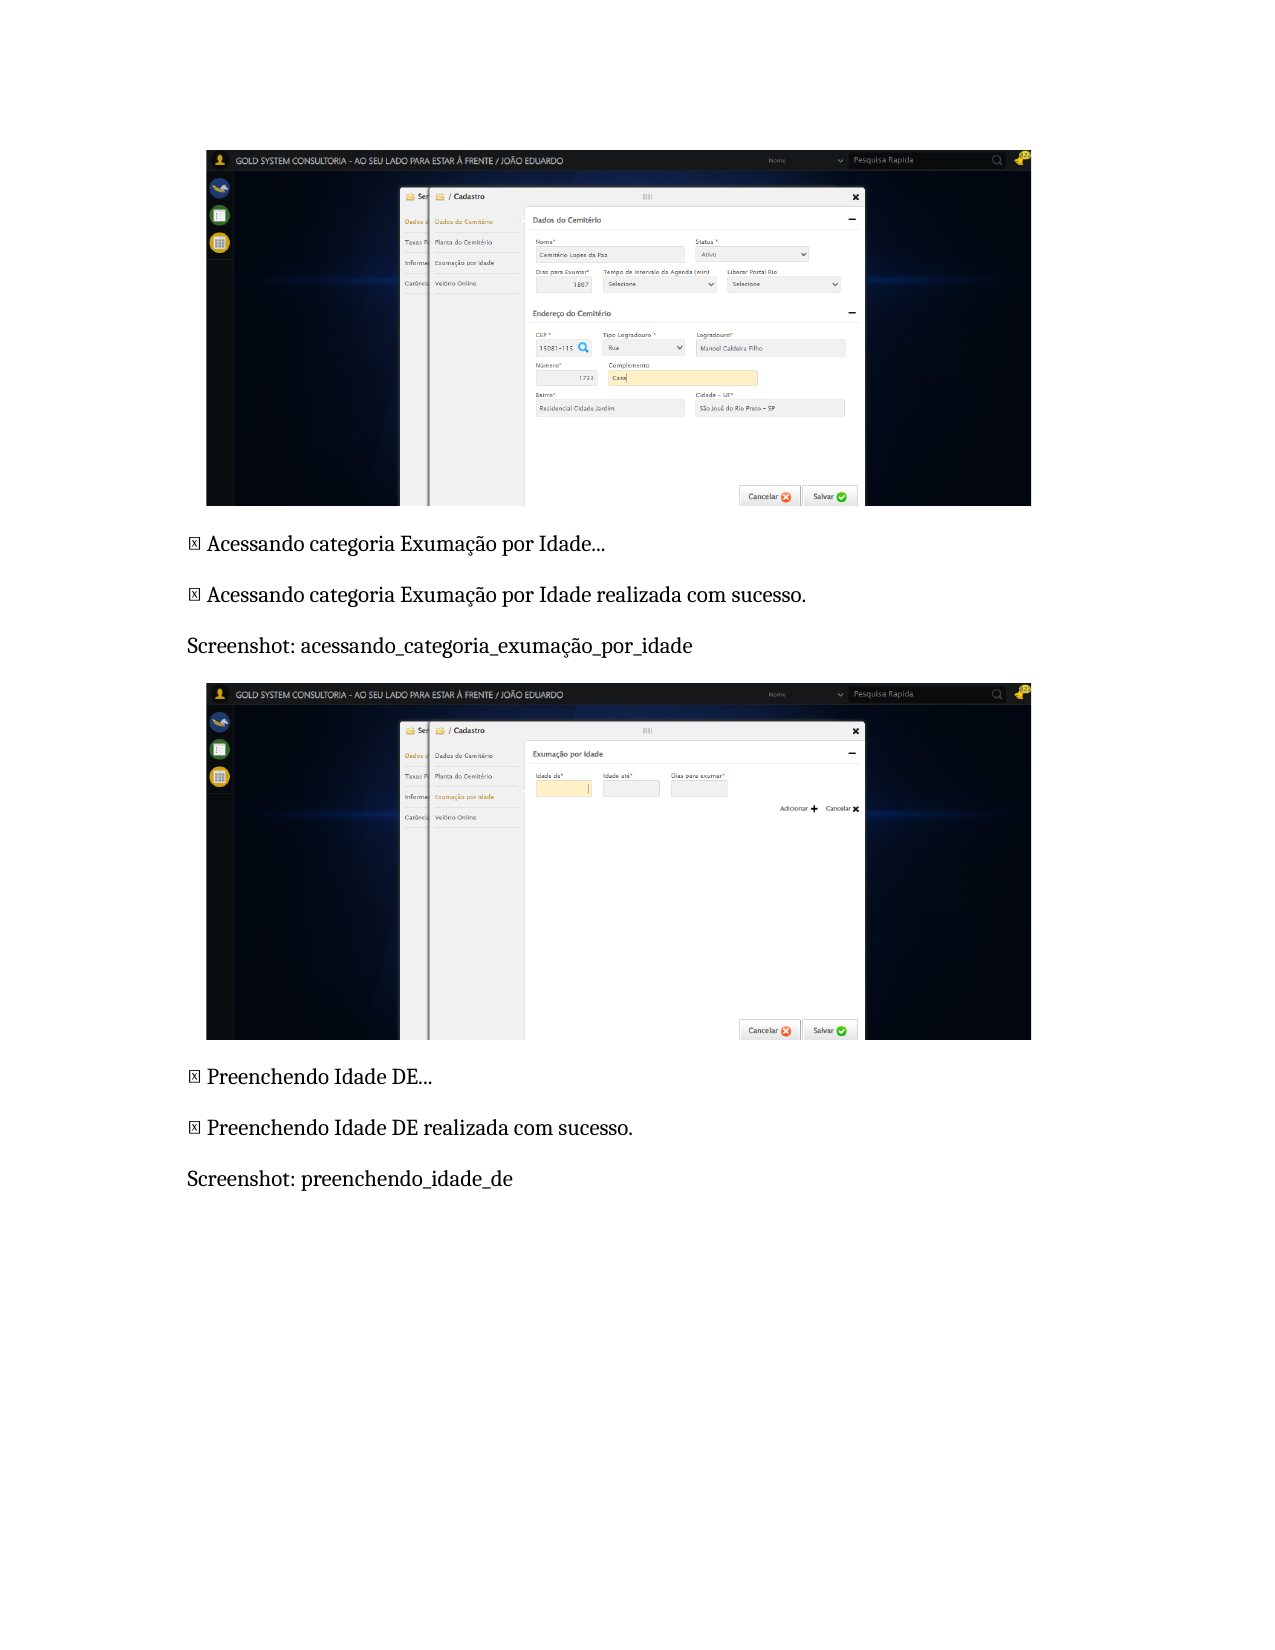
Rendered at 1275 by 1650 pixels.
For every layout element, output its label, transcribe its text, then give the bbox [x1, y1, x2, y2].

picture [206, 150, 1032, 506]
picture [206, 683, 1032, 1040]
text ✅ Preenchendo Idade DE realizada com sucesso. [187, 1115, 1087, 1141]
text Screenshot: preenchendo_idade_de [187, 1166, 1087, 1192]
text ✅ Acessando categoria Exumação por Idade realizada com sucesso. [187, 581, 1087, 608]
text 🔄 Acessando categoria Exumação por Idade... [187, 530, 1087, 557]
text 🔄 Preenchendo Idade DE... [187, 1064, 1087, 1090]
text Screenshot: acessando_categoria_exumação_por_idade [187, 632, 1087, 659]
